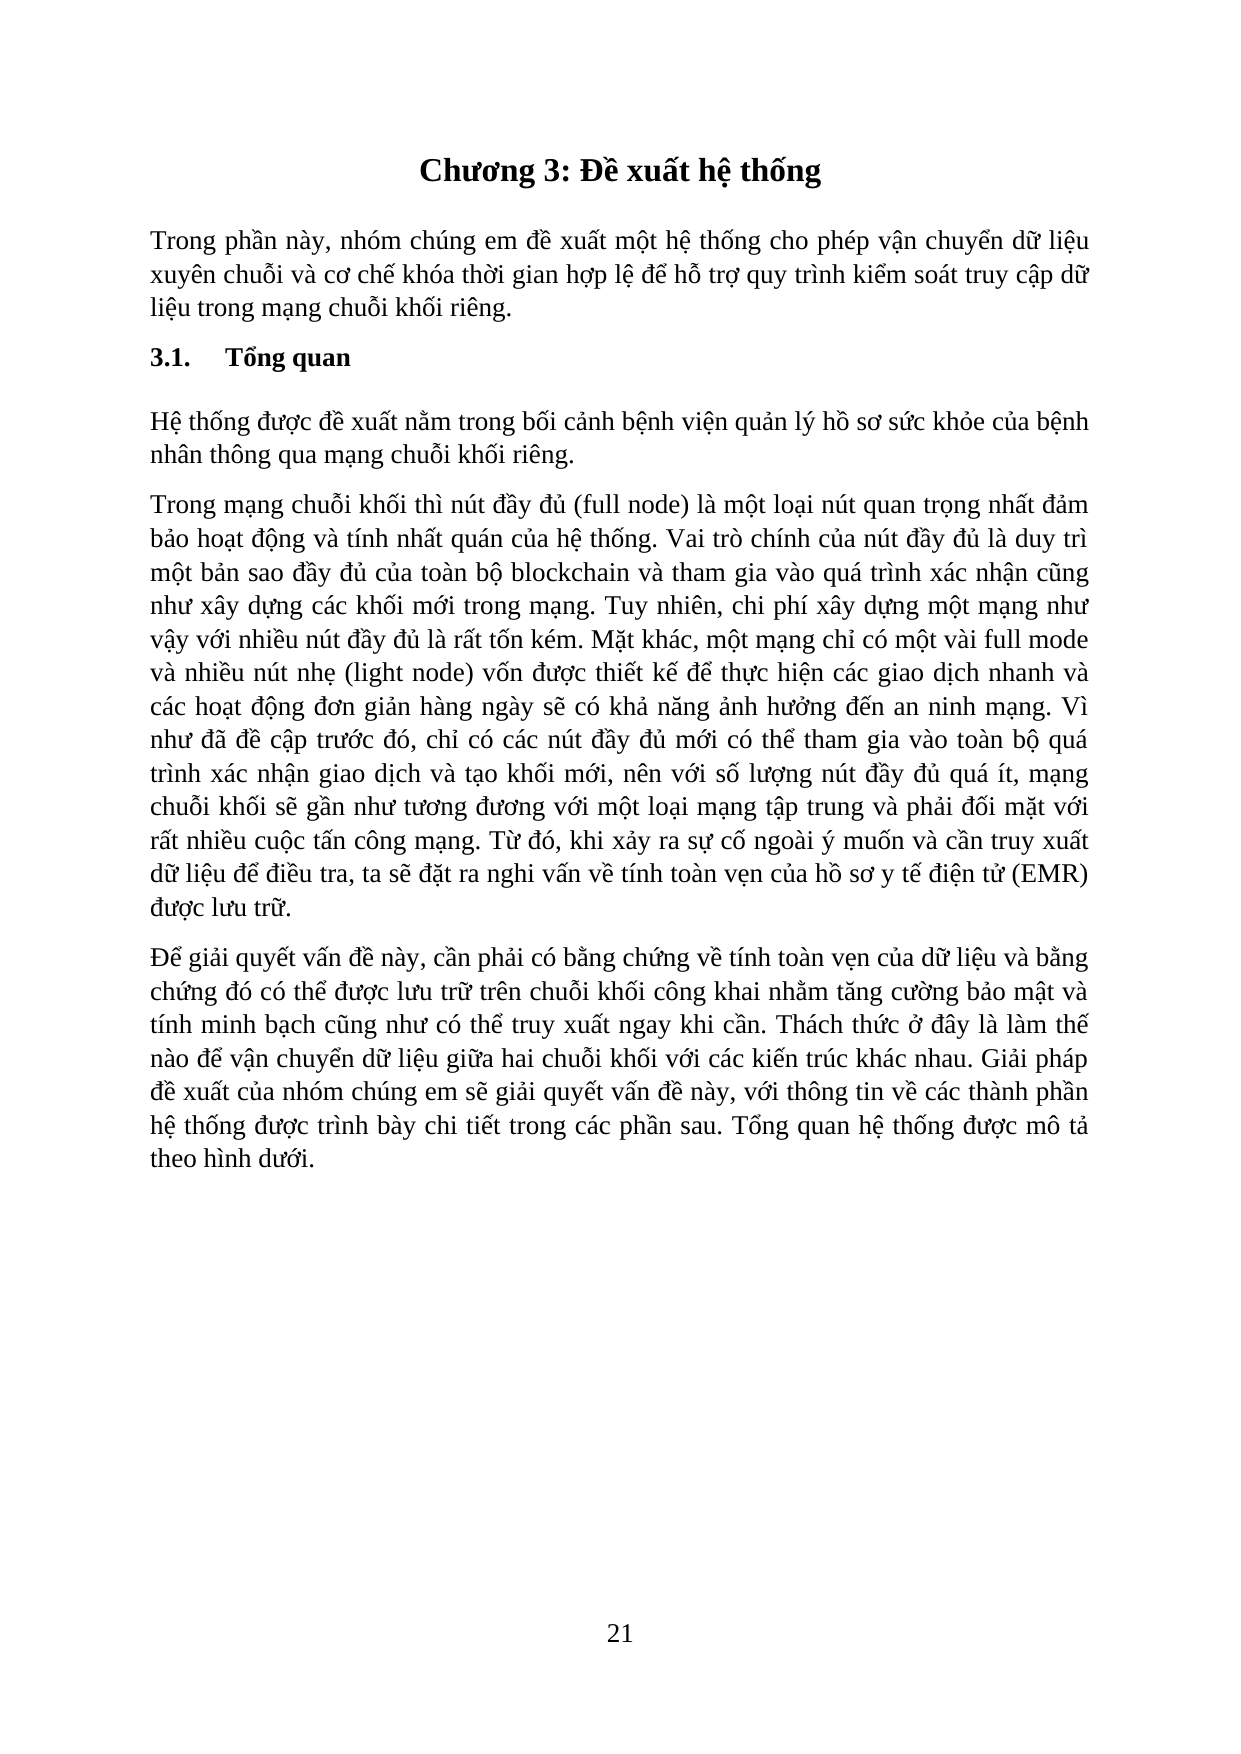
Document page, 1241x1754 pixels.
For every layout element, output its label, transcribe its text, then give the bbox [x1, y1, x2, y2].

text Để giải quyết vấn đề này, cần phải có bằng chứng về tính toàn vẹn của dữ liệu và bằng chứng đó có thể được lưu trữ trên chuỗi khối công khai nhằm tăng cường bảo mật và tính minh bạch cũng như có thể truy xuất ngay khi cần. Thách thức ở đây là làm thế nào để vận chuyển dữ liệu giữa hai chuỗi khối với các kiến trúc khác nhau. Giải pháp đề xuất của nhóm chúng em sẽ giải quyết vấn đề này, với thông tin về các thành phần hệ thống được trình bày chi tiết trong các phần sau. Tổng quan hệ thống được mô tả theo hình dưới. [150, 941, 1090, 1174]
text Chương 3: Đề xuất hệ thống [150, 150, 1090, 188]
text Hệ thống được đề xuất nằm trong bối cảnh bệnh viện quản lý hồ sơ sức khỏe của bệnh nhân thông qua mạng chuỗi khối riêng. [150, 405, 1090, 469]
text Trong phần này, nhóm chúng em đề xuất một hệ thống cho phép vận chuyển dữ liệu xuyên chuỗi và cơ chế khóa thời gian hợp lệ để hỗ trợ quy trình kiểm soát truy cập dữ liệu trong mạng chuỗi khối riêng. [150, 224, 1090, 322]
list Tổng quan [150, 341, 1090, 373]
text Trong mạng chuỗi khối thì nút đầy đủ (full node) là một loại nút quan trọng nhất đảm bảo hoạt động và tính nhất quán của hệ thống. Vai trò chính của nút đầy đủ là duy trì một bản sao đầy đủ của toàn bộ blockchain và tham gia vào quá trình xác nhận cũng như xây dựng các khối mới trong mạng. Tuy nhiên, chi phí xây dựng một mạng như vậy với nhiều nút đầy đủ là rất tốn kém. Mặt khác, một mạng chỉ có một vài full mode và nhiều nút nhẹ (light node) vốn được thiết kế để thực hiện các giao dịch nhanh và các hoạt động đơn giản hàng ngày sẽ có khả năng ảnh hưởng đến an ninh mạng. Vì như đã đề cập trước đó, chỉ có các nút đầy đủ mới có thể tham gia vào toàn bộ quá trình xác nhận giao dịch và tạo khối mới, nên với số lượng nút đầy đủ quá ít, mạng chuỗi khối sẽ gần như tương đương với một loại mạng tập trung và phải đối mặt với rất nhiều cuộc tấn công mạng. Từ đó, khi xảy ra sự cố ngoài ý muốn và cần truy xuất dữ liệu để điều tra, ta sẽ đặt ra nghi vấn về tính toàn vẹn của hồ sơ y tế điện tử (EMR) được lưu trữ. [150, 488, 1090, 922]
